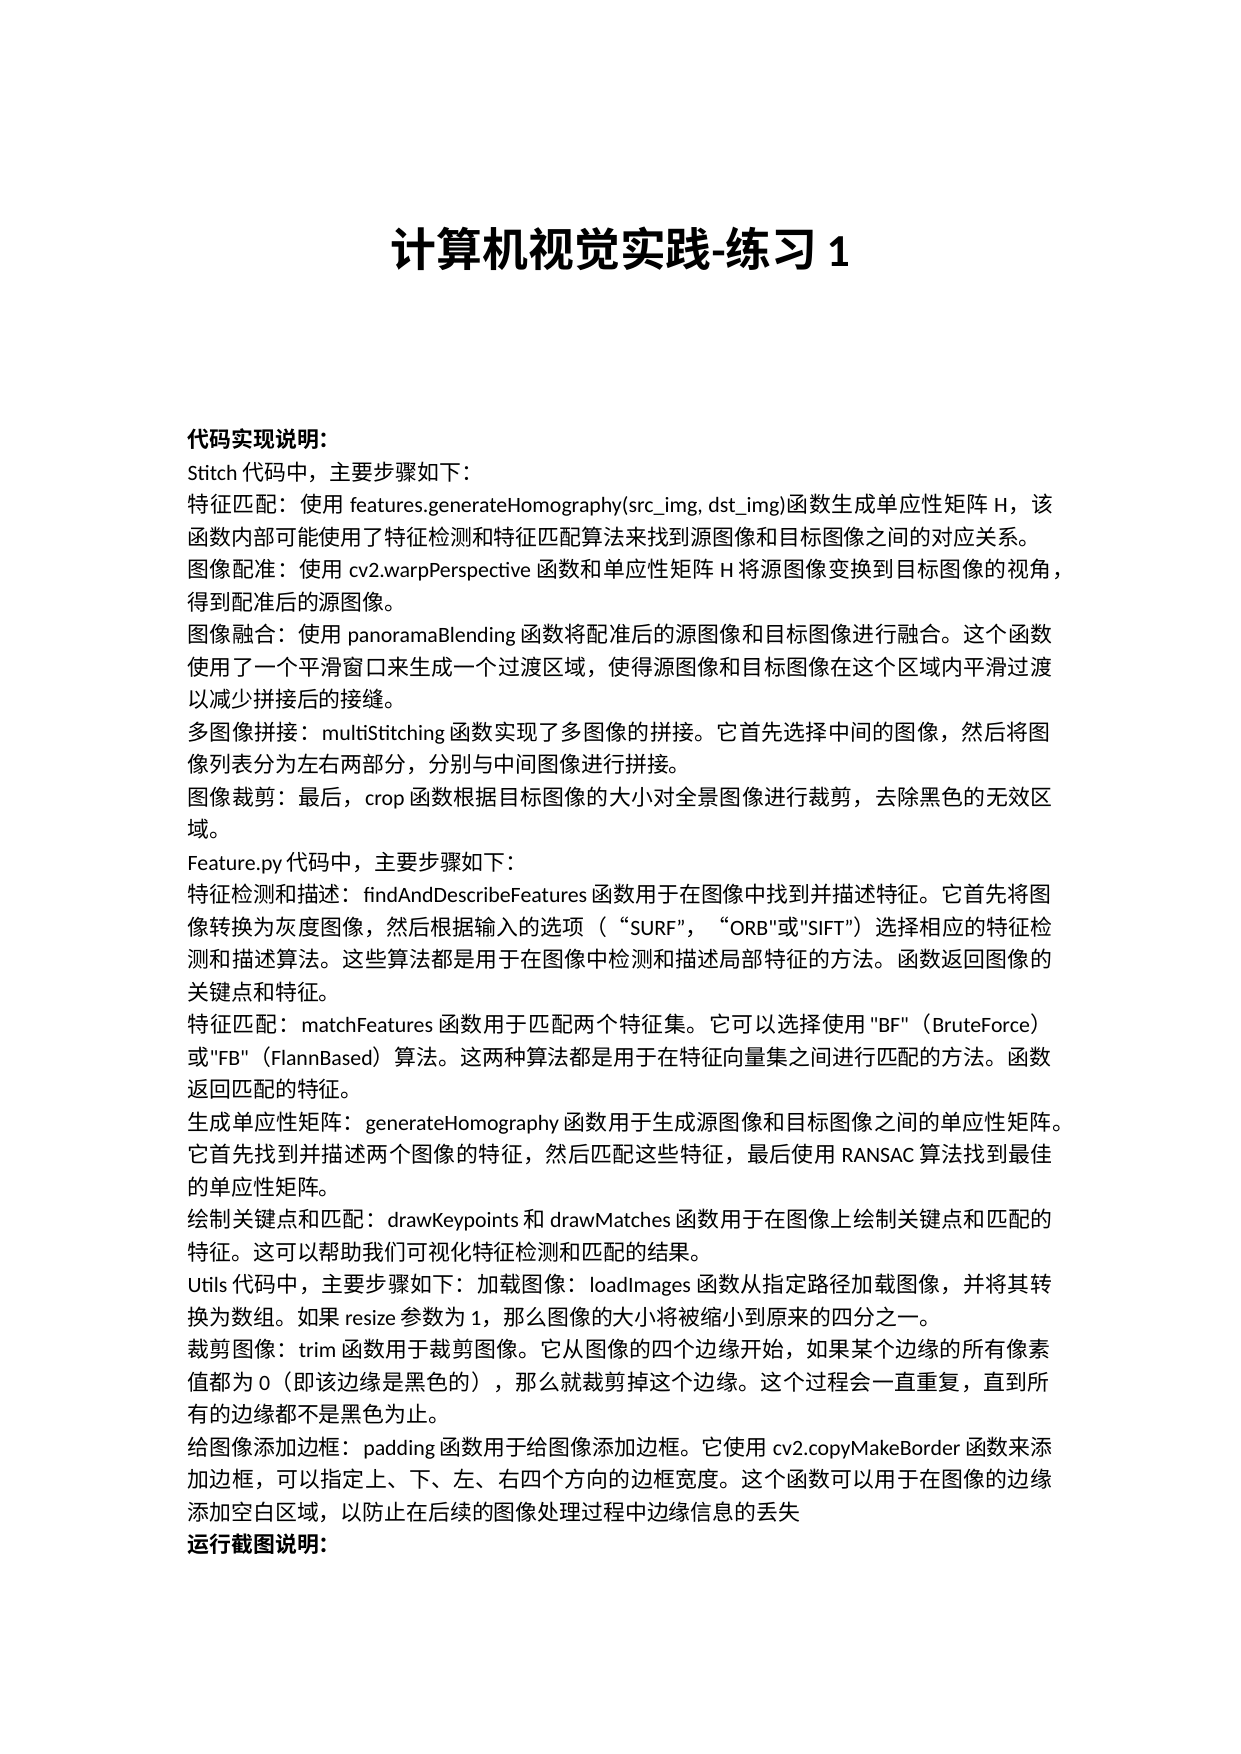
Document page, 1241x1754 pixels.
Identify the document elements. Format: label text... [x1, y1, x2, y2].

text 图像融合：使用panoramaBlending函数将配准后的源图像和目标图像进行融合。这个函数使用了一个平滑窗口来生成一个过渡区域，使得源图像和目标图像在这个区域内平滑过渡，以减少拼接后的接缝。 [187, 617, 1053, 714]
text 特征匹配：使用features.generateHomography(src_img, dst_img)函数生成单应性矩阵H，该函数内部可能使用了特征检测和特征匹配算法来找到源图像和目标图像之间的对应关系。 [187, 487, 1053, 552]
subtitle 计算机视觉实践-练习1 [187, 197, 1053, 295]
text 特征匹配：matchFeatures函数用于匹配两个特征集。它可以选择使用"BF"（BruteForce）或"FB"（FlannBased）算法。这两种算法都是用于在特征向量集之间进行匹配的方法。函数返回匹配的特征。 [187, 1007, 1053, 1104]
text Stitch代码中，主要步骤如下： [187, 454, 1053, 487]
text Utils代码中，主要步骤如下：加载图像：loadImages函数从指定路径加载图像，并将其转换为数组。如果resize参数为1，那么图像的大小将被缩小到原来的四分之一。 [187, 1267, 1053, 1332]
text 绘制关键点和匹配：drawKeypoints和drawMatches函数用于在图像上绘制关键点和匹配的特征。这可以帮助我们可视化特征检测和匹配的结果。 [187, 1202, 1053, 1267]
text 代码实现说明： [187, 422, 1053, 454]
text 裁剪图像：trim函数用于裁剪图像。它从图像的四个边缘开始，如果某个边缘的所有像素值都为0（即该边缘是黑色的），那么就裁剪掉这个边缘。这个过程会一直重复，直到所有的边缘都不是黑色为止。 [187, 1332, 1053, 1429]
text 图像配准：使用cv2.warpPerspective函数和单应性矩阵H将源图像变换到目标图像的视角，得到配准后的源图像。 [187, 552, 1053, 617]
text 给图像添加边框：padding函数用于给图像添加边框。它使用cv2.copyMakeBorder函数来添加边框，可以指定上、下、左、右四个方向的边框宽度。这个函数可以用于在图像的边缘添加空白区域，以防止在后续的图像处理过程中边缘信息的丢失 [187, 1429, 1053, 1527]
text 运行截图说明： [187, 1527, 1053, 1559]
text 特征检测和描述：findAndDescribeFeatures函数用于在图像中找到并描述特征。它首先将图像转换为灰度图像，然后根据输入的选项（“SURF”，“ORB"或"SIFT”）选择相应的特征检测和描述算法。这些算法都是用于在图像中检测和描述局部特征的方法。函数返回图像的关键点和特征。 [187, 877, 1053, 1007]
text 图像裁剪：最后，crop函数根据目标图像的大小对全景图像进行裁剪，去除黑色的无效区域。 [187, 779, 1053, 844]
text 生成单应性矩阵：generateHomography函数用于生成源图像和目标图像之间的单应性矩阵。它首先找到并描述两个图像的特征，然后匹配这些特征，最后使用RANSAC算法找到最佳的单应性矩阵。 [187, 1104, 1053, 1202]
text Feature.py代码中，主要步骤如下： [187, 844, 1053, 877]
text 多图像拼接：multiStitching函数实现了多图像的拼接。它首先选择中间的图像，然后将图像列表分为左右两部分，分别与中间图像进行拼接。 [187, 714, 1053, 779]
